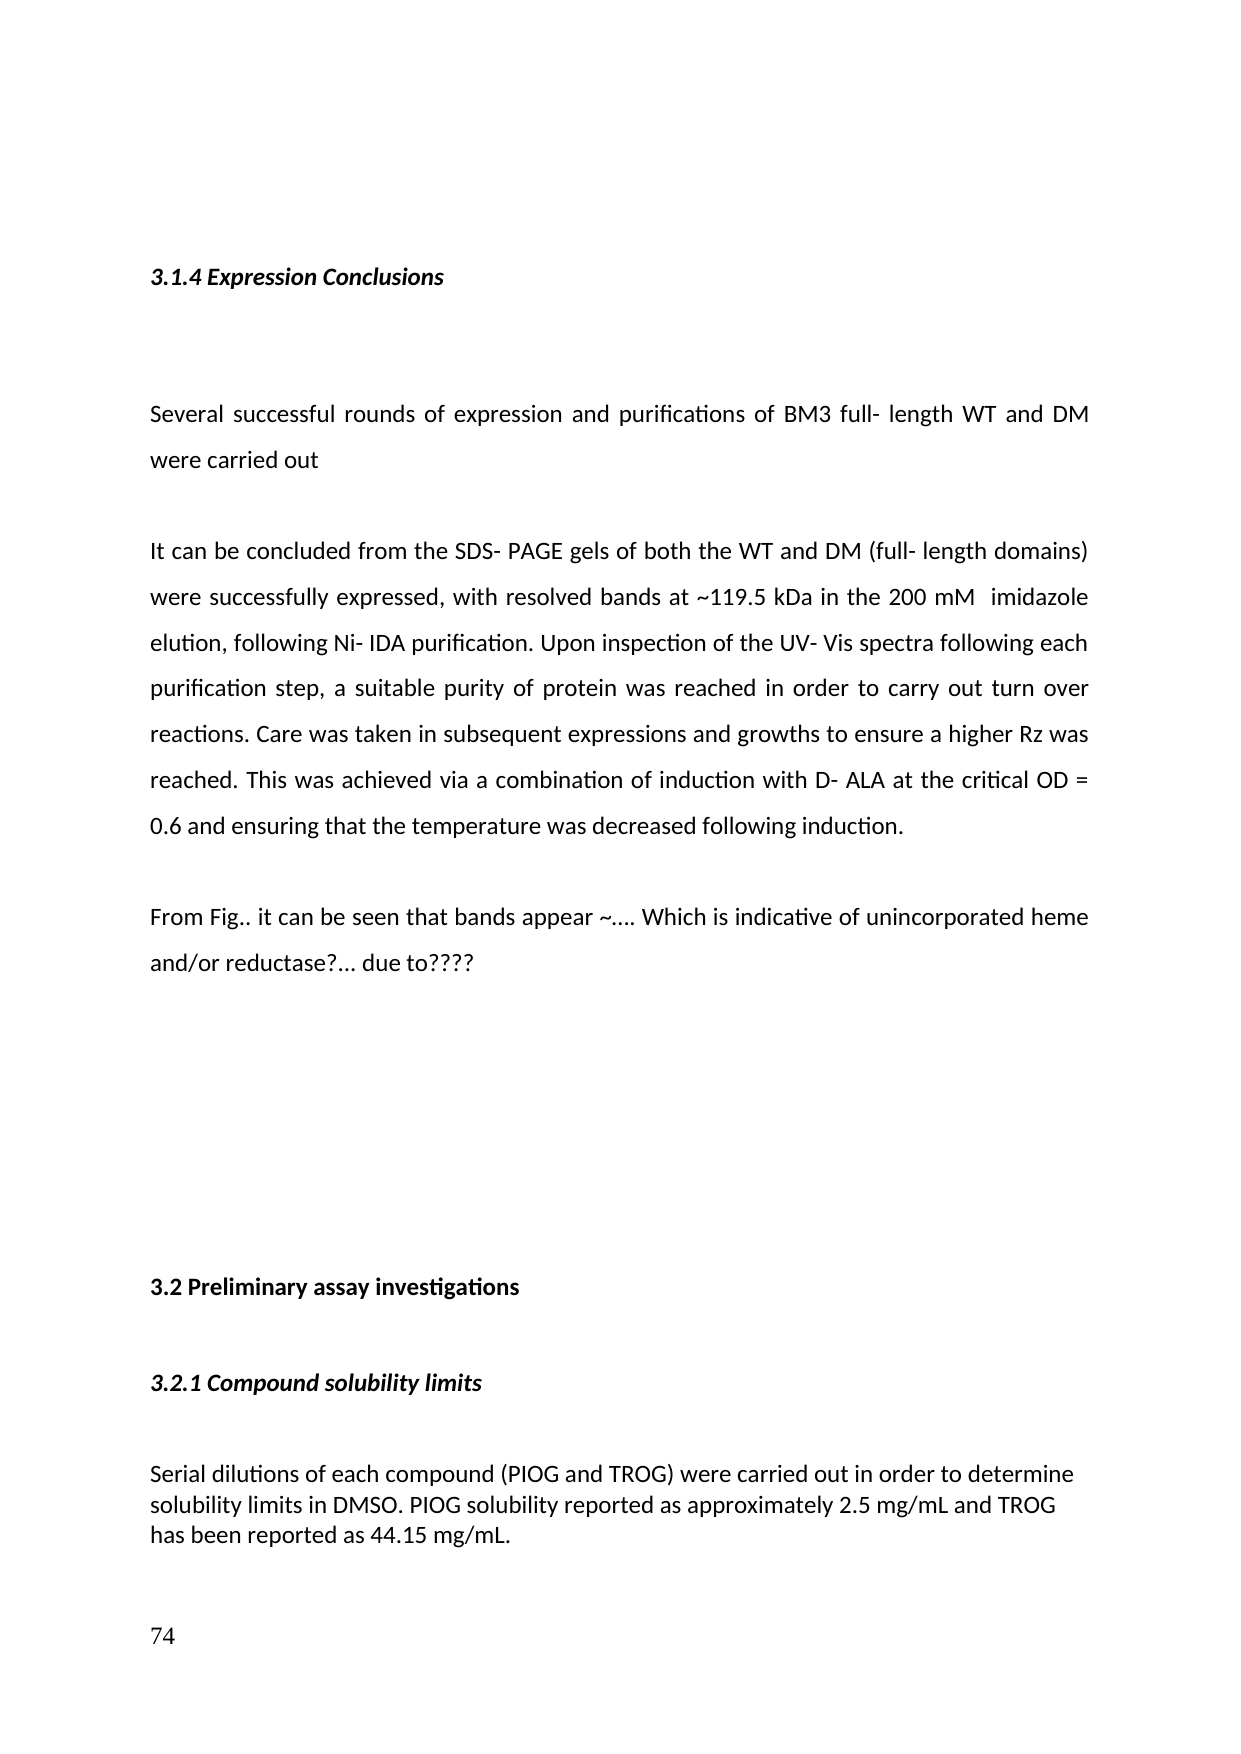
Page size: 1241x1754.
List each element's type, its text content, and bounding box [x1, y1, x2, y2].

text Several successful rounds of expression and purifications of BM3 full- length WT and DM were carried out [150, 398, 1090, 474]
subtitle 3.1.4 Expression Conclusions [150, 261, 1090, 292]
subtitle 3.2 Preliminary assay investigations [150, 1271, 1090, 1302]
subtitle 3.2.1 Compound solubility limits [150, 1367, 1090, 1397]
text From Fig.. it can be seen that bands appear ~…. Which is indicative of unincorporated heme and/or reductase?... due to???? [150, 901, 1090, 977]
text Serial dilutions of each compound (PIOG and TROG) were carried out in order to determine solubility limits in DMSO. PIOG solubility reported as approximately 2.5 mg/mL and TROG has been reported as 44.15 mg/mL. [150, 1458, 1090, 1550]
text It can be concluded from the SDS- PAGE gels of both the WT and DM (full- length domains) were successfully expressed, with resolved bands at ~119.5 kDa in the 200 mM imidazole elution, following Ni- IDA purification. Upon inspection of the UV- Vis spectra following each purification step, a suitable purity of protein was reached in order to carry out turn over reactions. Care was taken in subsequent expressions and growths to ensure a higher Rz was reached. This was achieved via a combination of induction with D- ALA at the critical OD = 0.6 and ensuring that the temperature was decreased following induction. [150, 535, 1090, 840]
